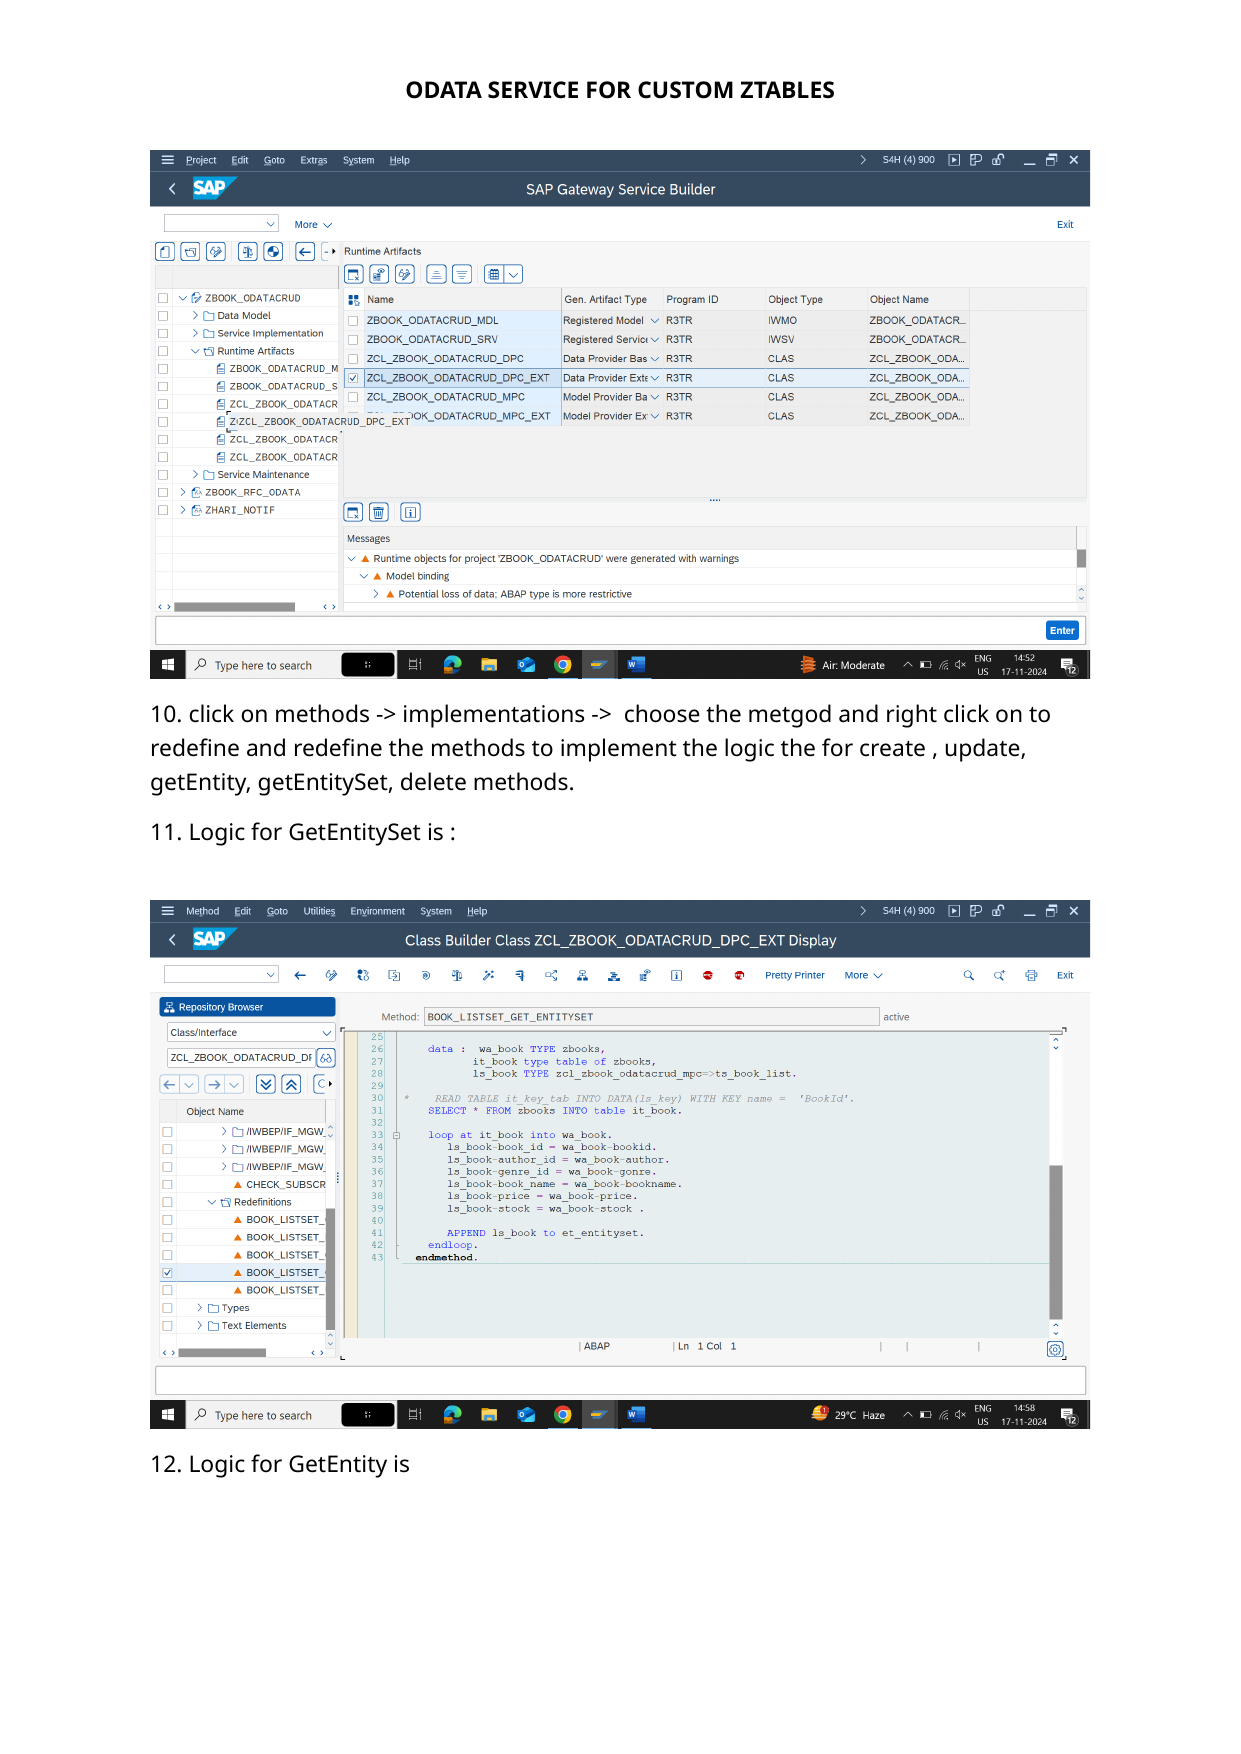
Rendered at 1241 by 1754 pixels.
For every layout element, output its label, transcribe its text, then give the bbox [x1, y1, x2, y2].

text 11. Logic for GetEntitySet is : [150, 816, 1090, 847]
picture [150, 900, 1091, 1429]
text 10. click on methods -> implementations -> choose the metgod and right click on to redefine and redefine the methods to implement the logic the for create , update, getEntity, getEntitySet, delete methods. [150, 698, 1090, 797]
text 12. Logic for GetEntity is [150, 1448, 1090, 1479]
picture [150, 150, 1091, 679]
